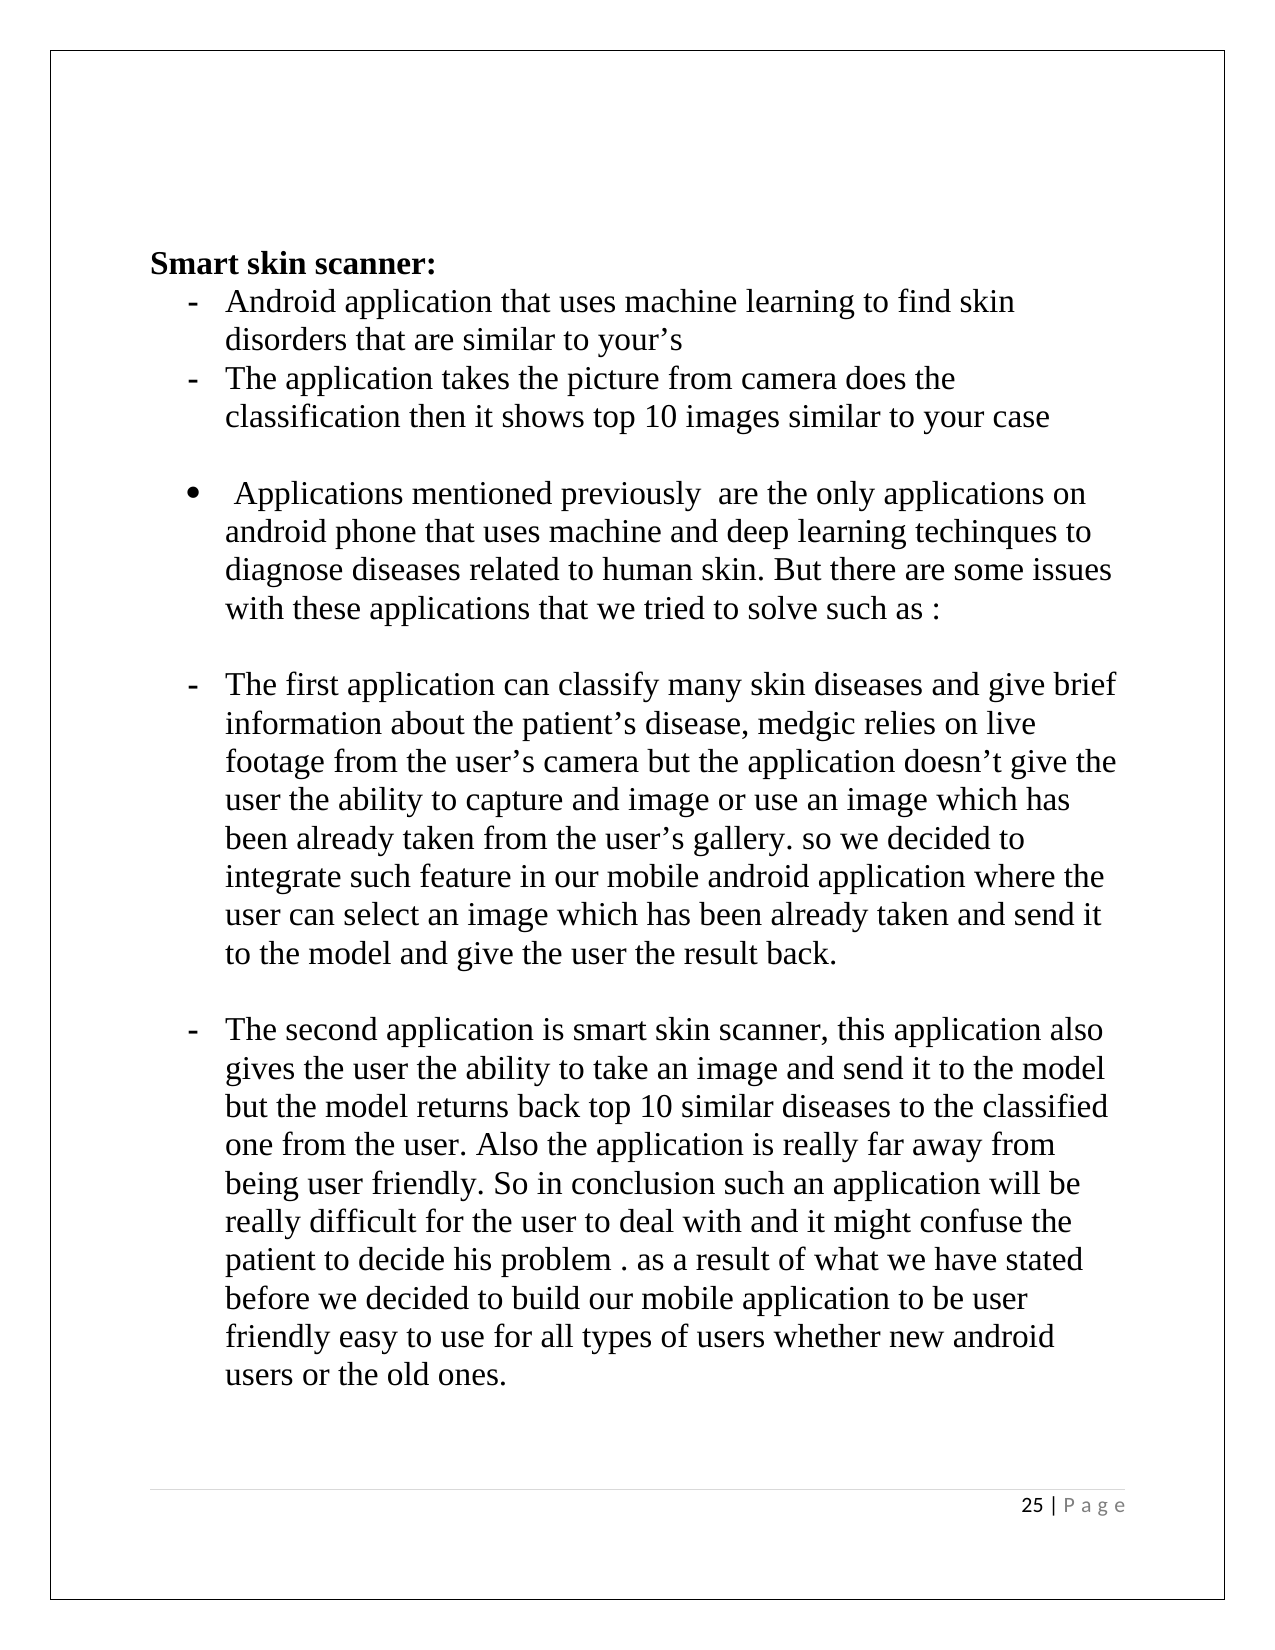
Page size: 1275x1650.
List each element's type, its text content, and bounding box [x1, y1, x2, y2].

text Smart skin scanner: [150, 243, 1125, 281]
list Applications mentioned previously are the only applications on android phone that uses machine and deep learning techinques to diagnose diseases related to human skin. But there are some issues with these applications that we tried to solve such as : [187, 473, 1125, 626]
list The first application can classify many skin diseases and give brief information about the patient’s disease, medgic relies on live footage from the user’s camera but the application doesn’t give the user the ability to capture and image or use an image which has been already taken from the user’s gallery. so we decided to integrate such feature in our mobile android application where the user can select an image which has been already taken and send it to the model and give the user the result back. [187, 664, 1125, 971]
list Android application that uses machine learning to find skin disorders that are similar to your’s [187, 281, 1125, 358]
list The second application is smart skin scanner, this application also gives the user the ability to take an image and send it to the model but the model returns back top 10 similar diseases to the classified one from the user. Also the application is really far away from being user friendly. So in conclusion such an application will be really difficult for the user to deal with and it might confuse the patient to decide his problem . as a result of what we have stated before we decided to build our mobile application to be user friendly easy to use for all types of users whether new android users or the old ones. [187, 1009, 1125, 1393]
list The application takes the picture from camera does the classification then it shows top 10 images similar to your case [187, 358, 1125, 434]
